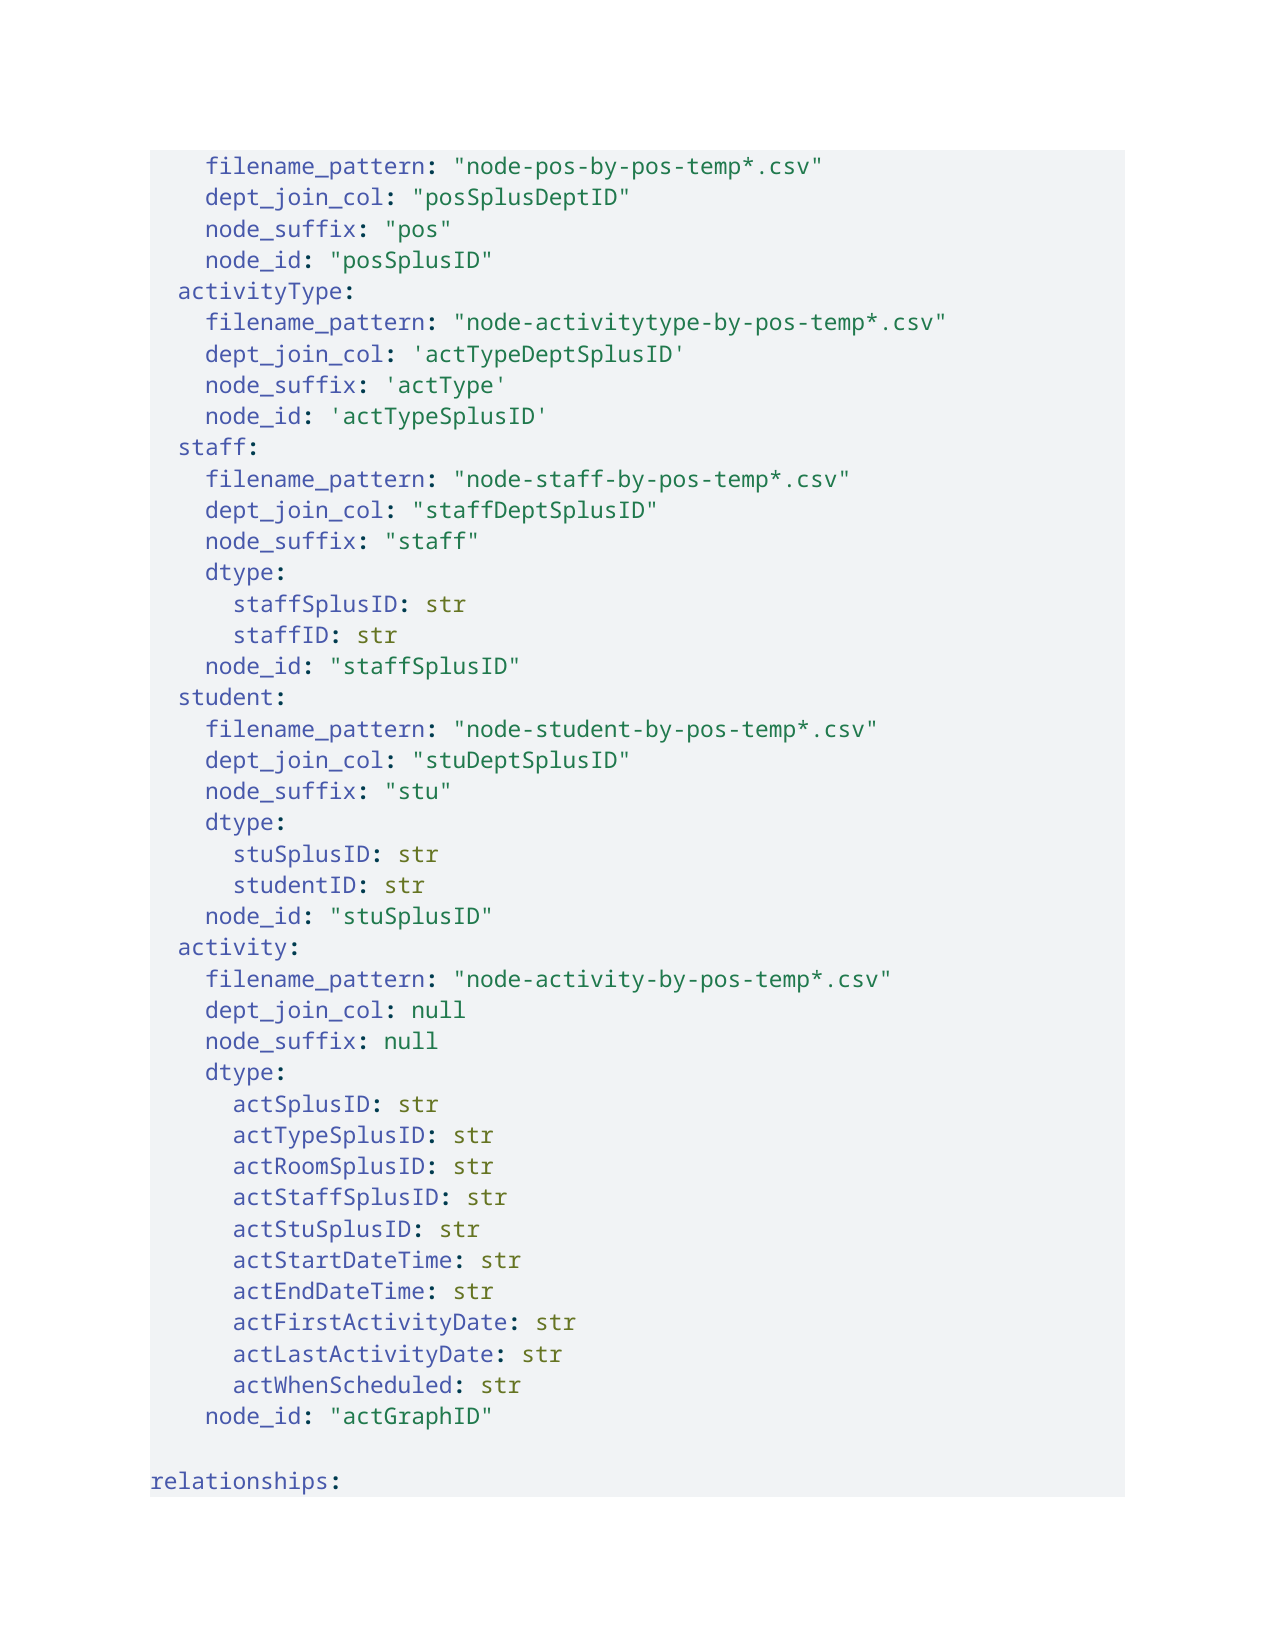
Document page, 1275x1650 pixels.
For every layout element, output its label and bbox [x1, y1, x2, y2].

text [150, 150, 1125, 1497]
